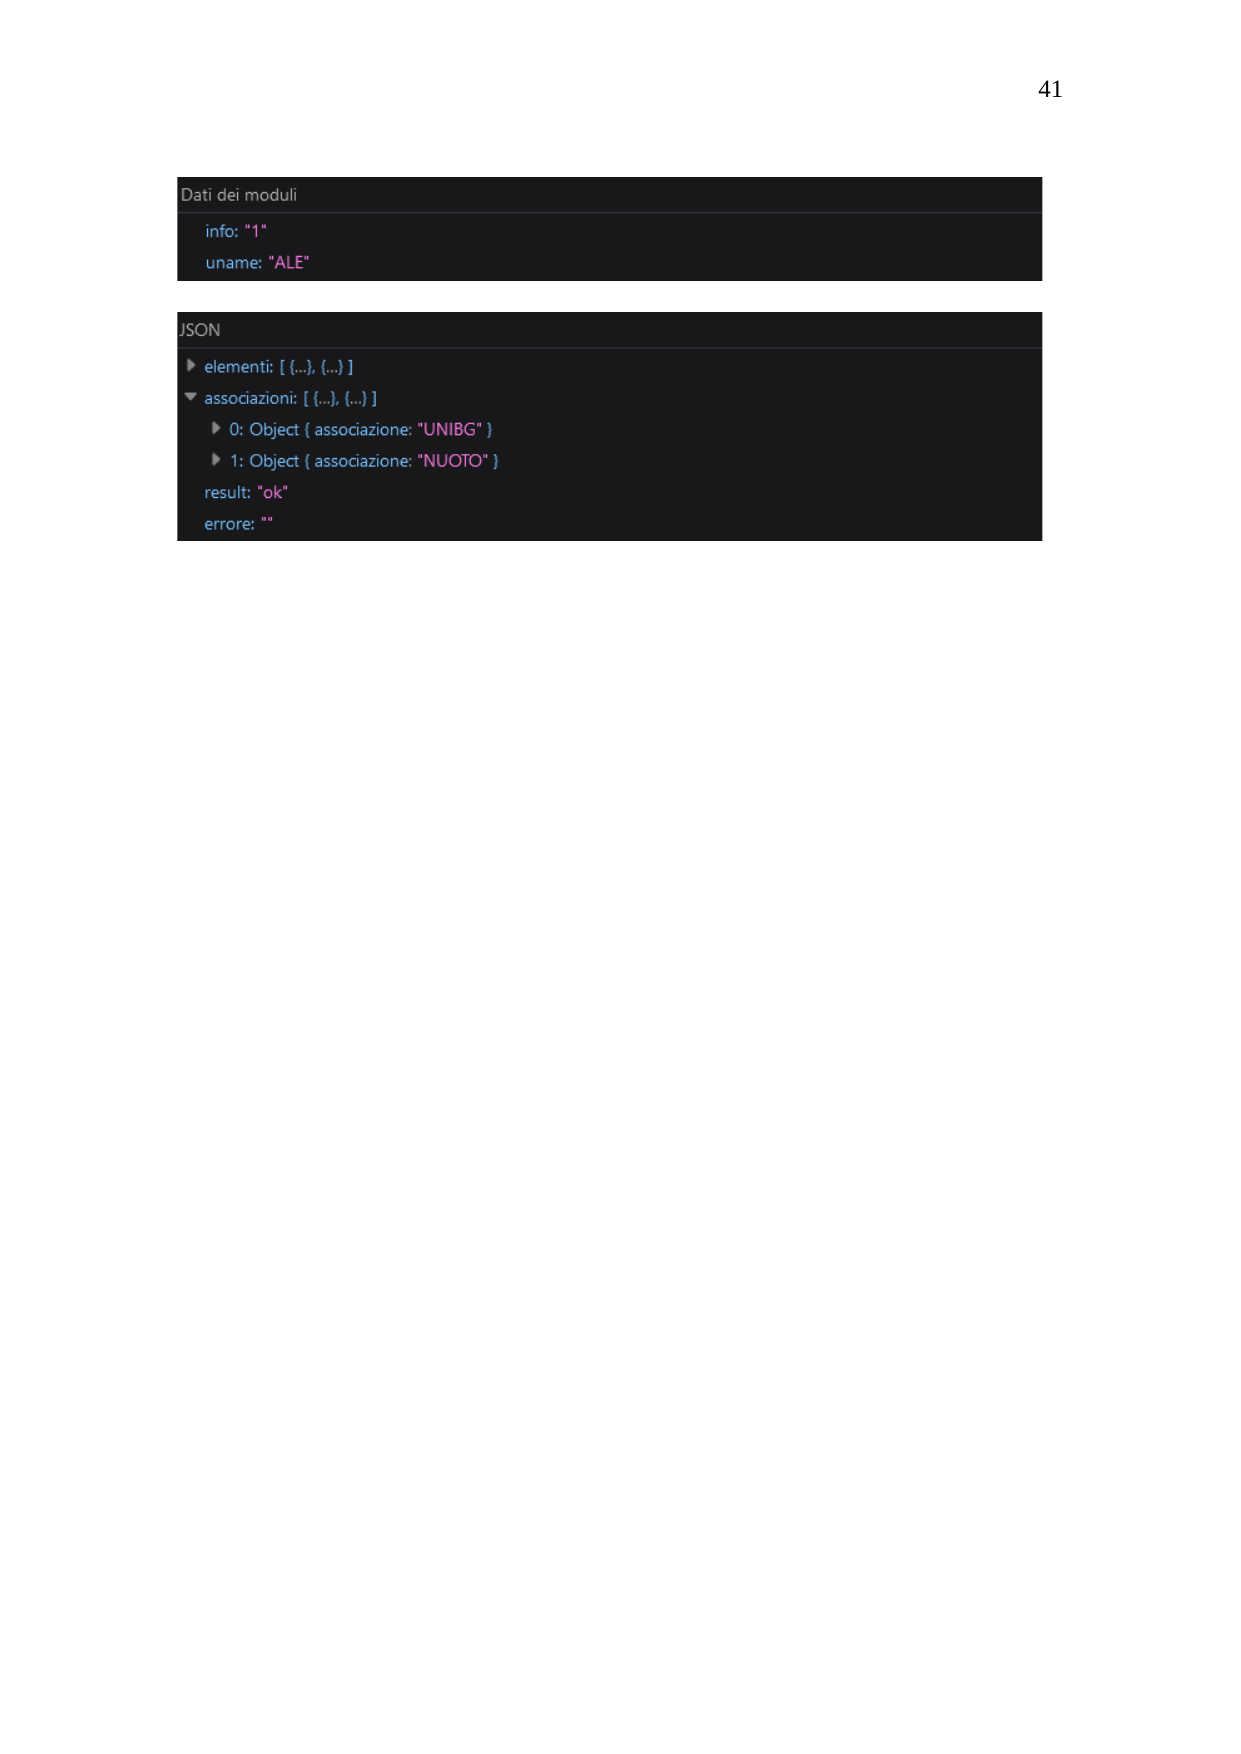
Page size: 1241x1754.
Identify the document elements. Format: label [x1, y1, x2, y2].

picture [177, 312, 1043, 541]
picture [177, 177, 1043, 281]
